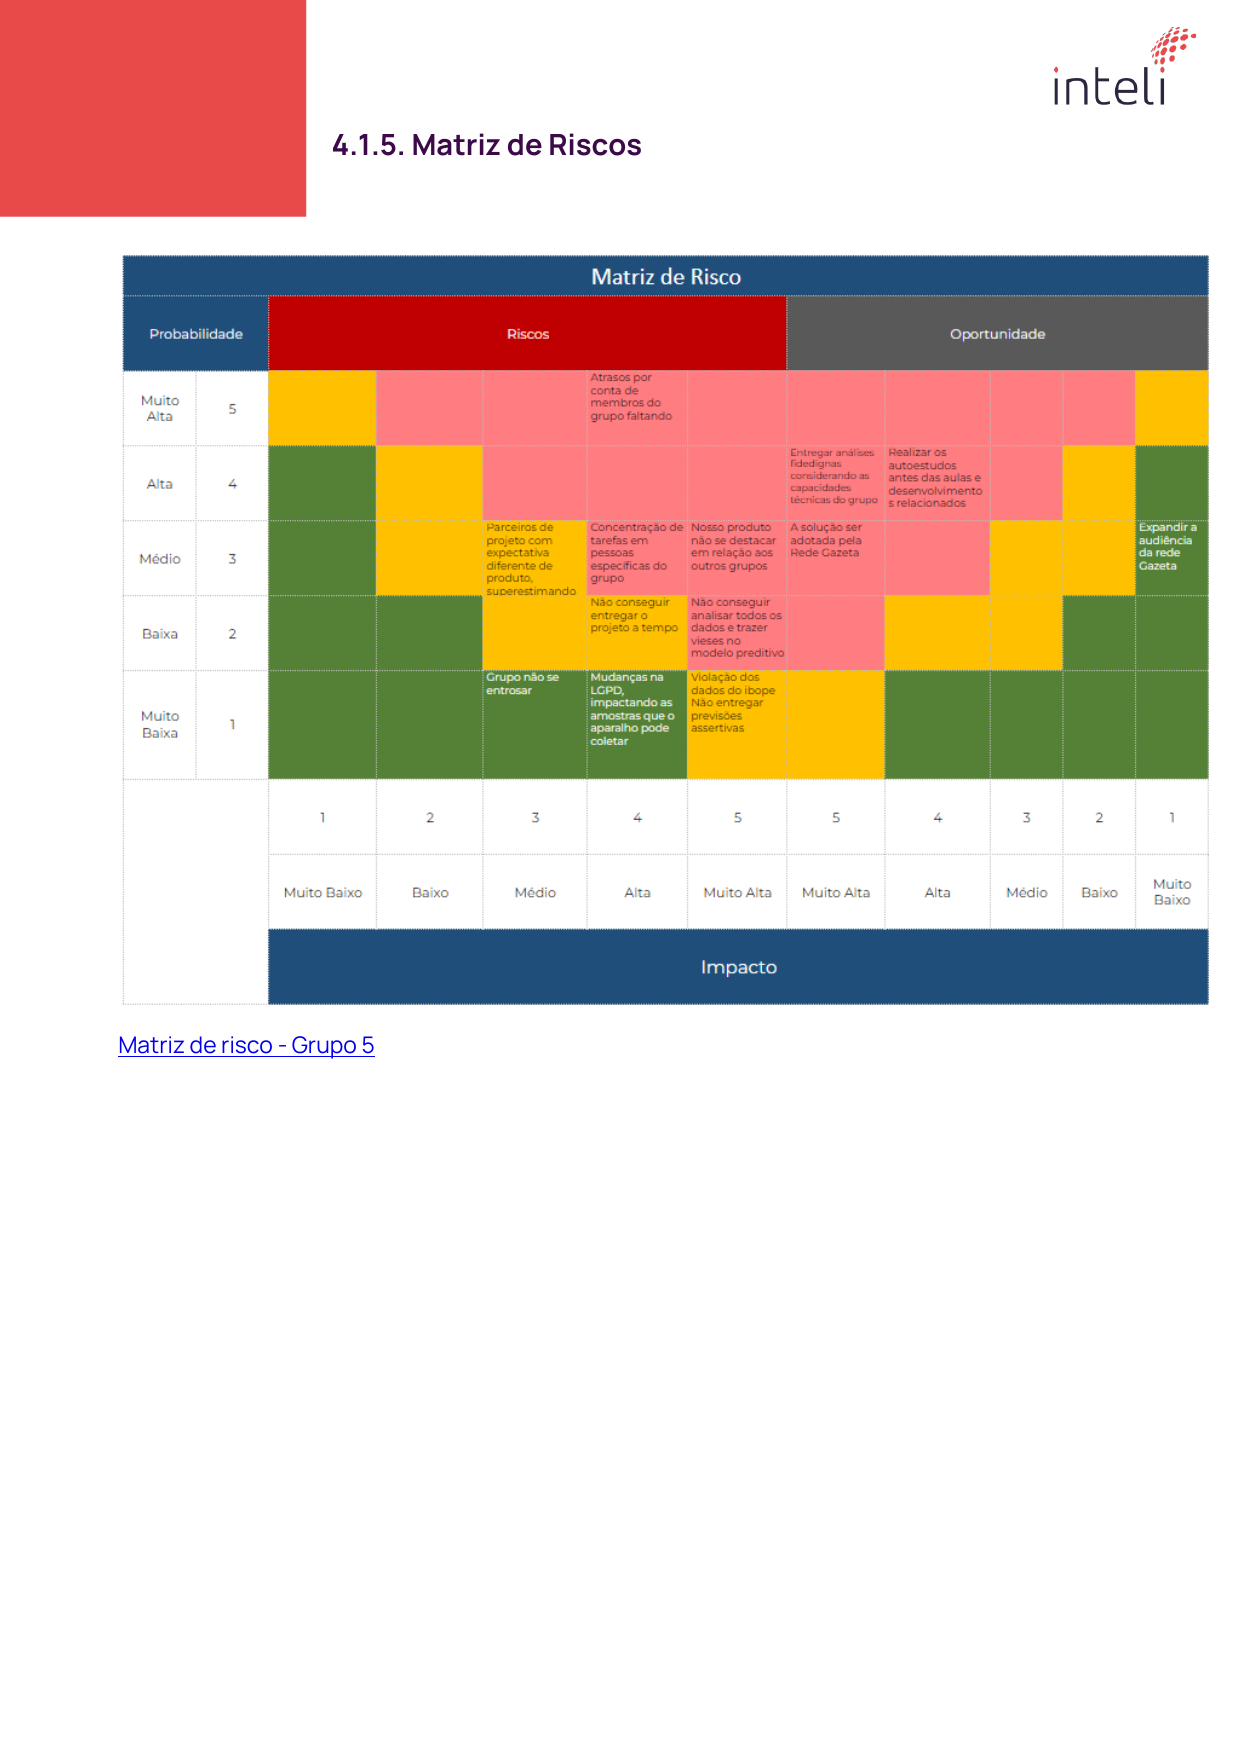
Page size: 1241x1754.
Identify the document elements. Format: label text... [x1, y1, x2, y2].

picture [0, 0, 307, 217]
text Matriz de risco - Grupo 5 [118, 1029, 1122, 1061]
subtitle 4.1.5. Matriz de Riscos [118, 124, 1122, 164]
picture [118, 253, 1215, 1011]
picture [1054, 27, 1197, 105]
